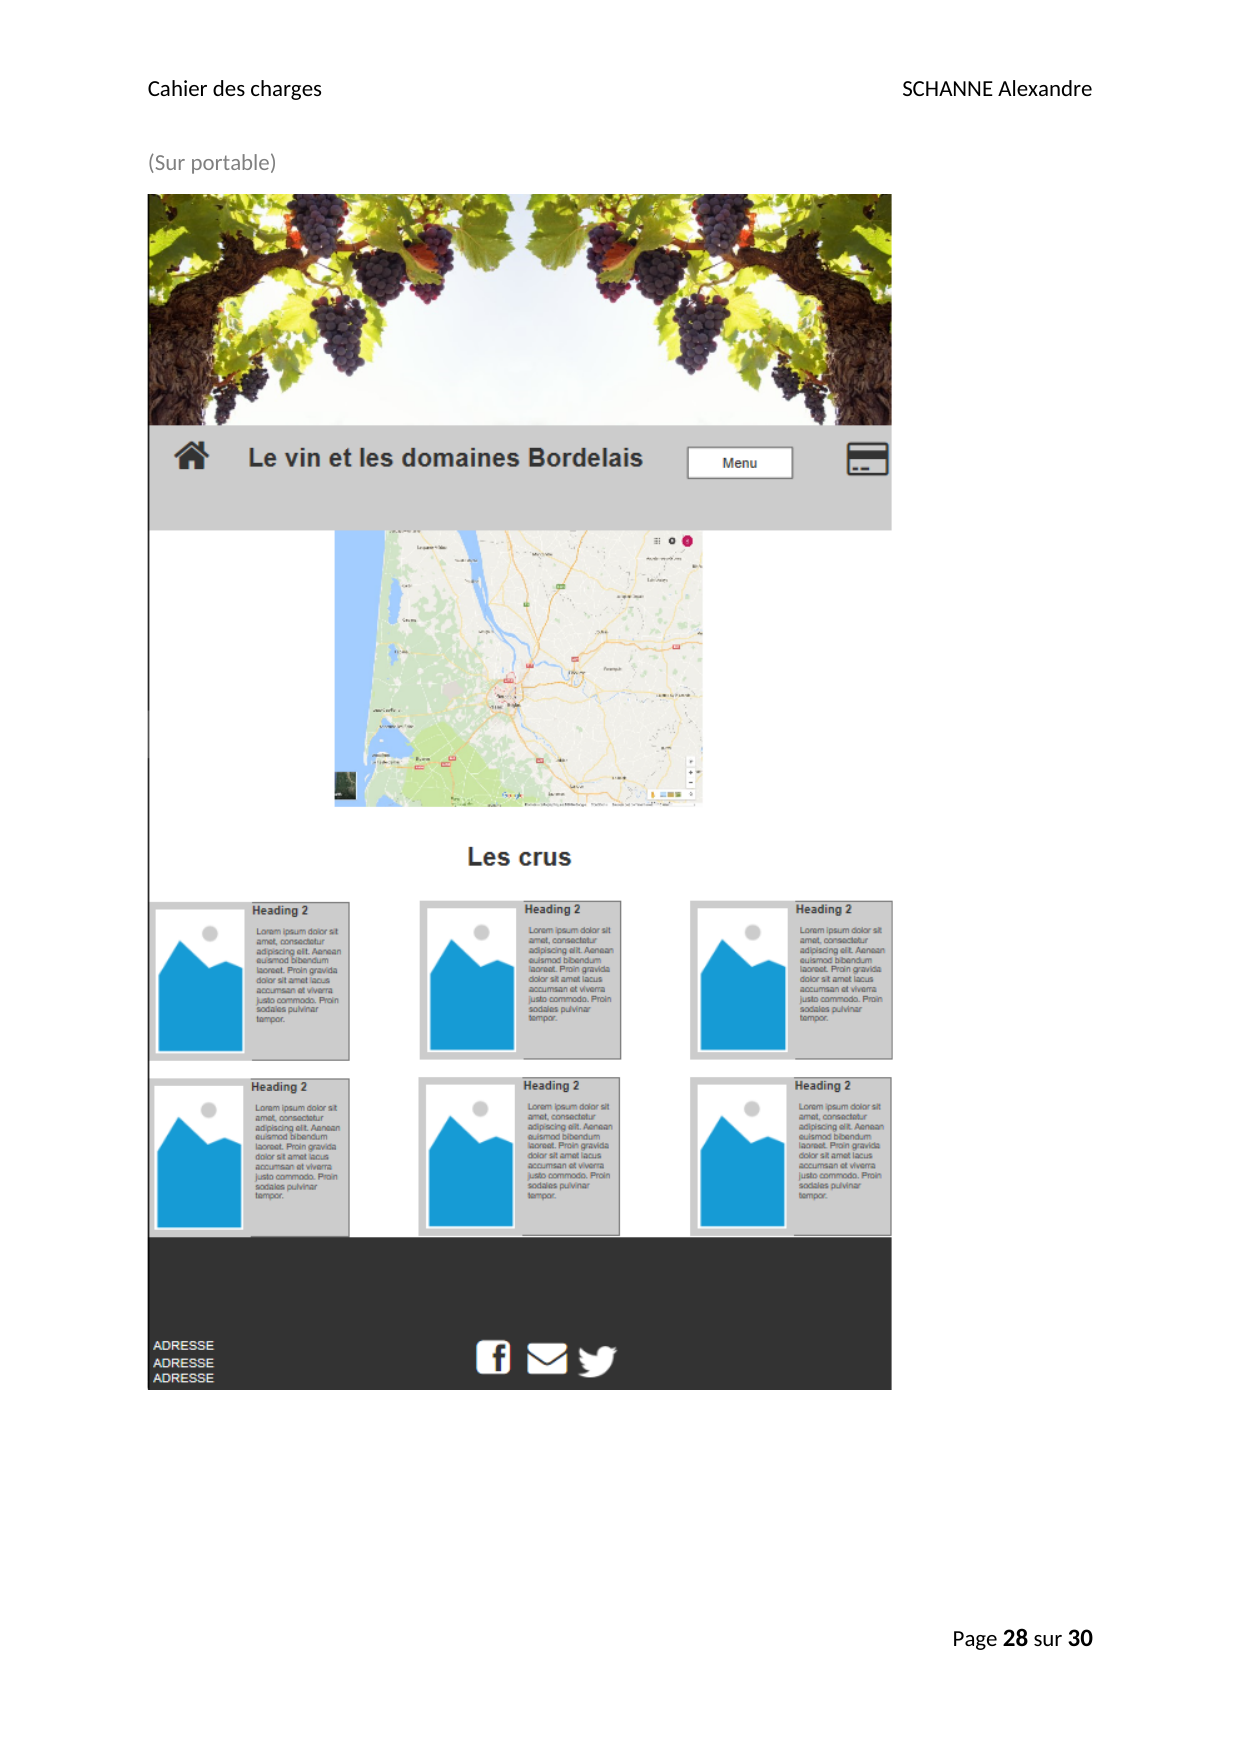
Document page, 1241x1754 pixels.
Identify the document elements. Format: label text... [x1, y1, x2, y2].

text (Sur portable) [148, 148, 1093, 176]
picture [147, 194, 893, 1390]
